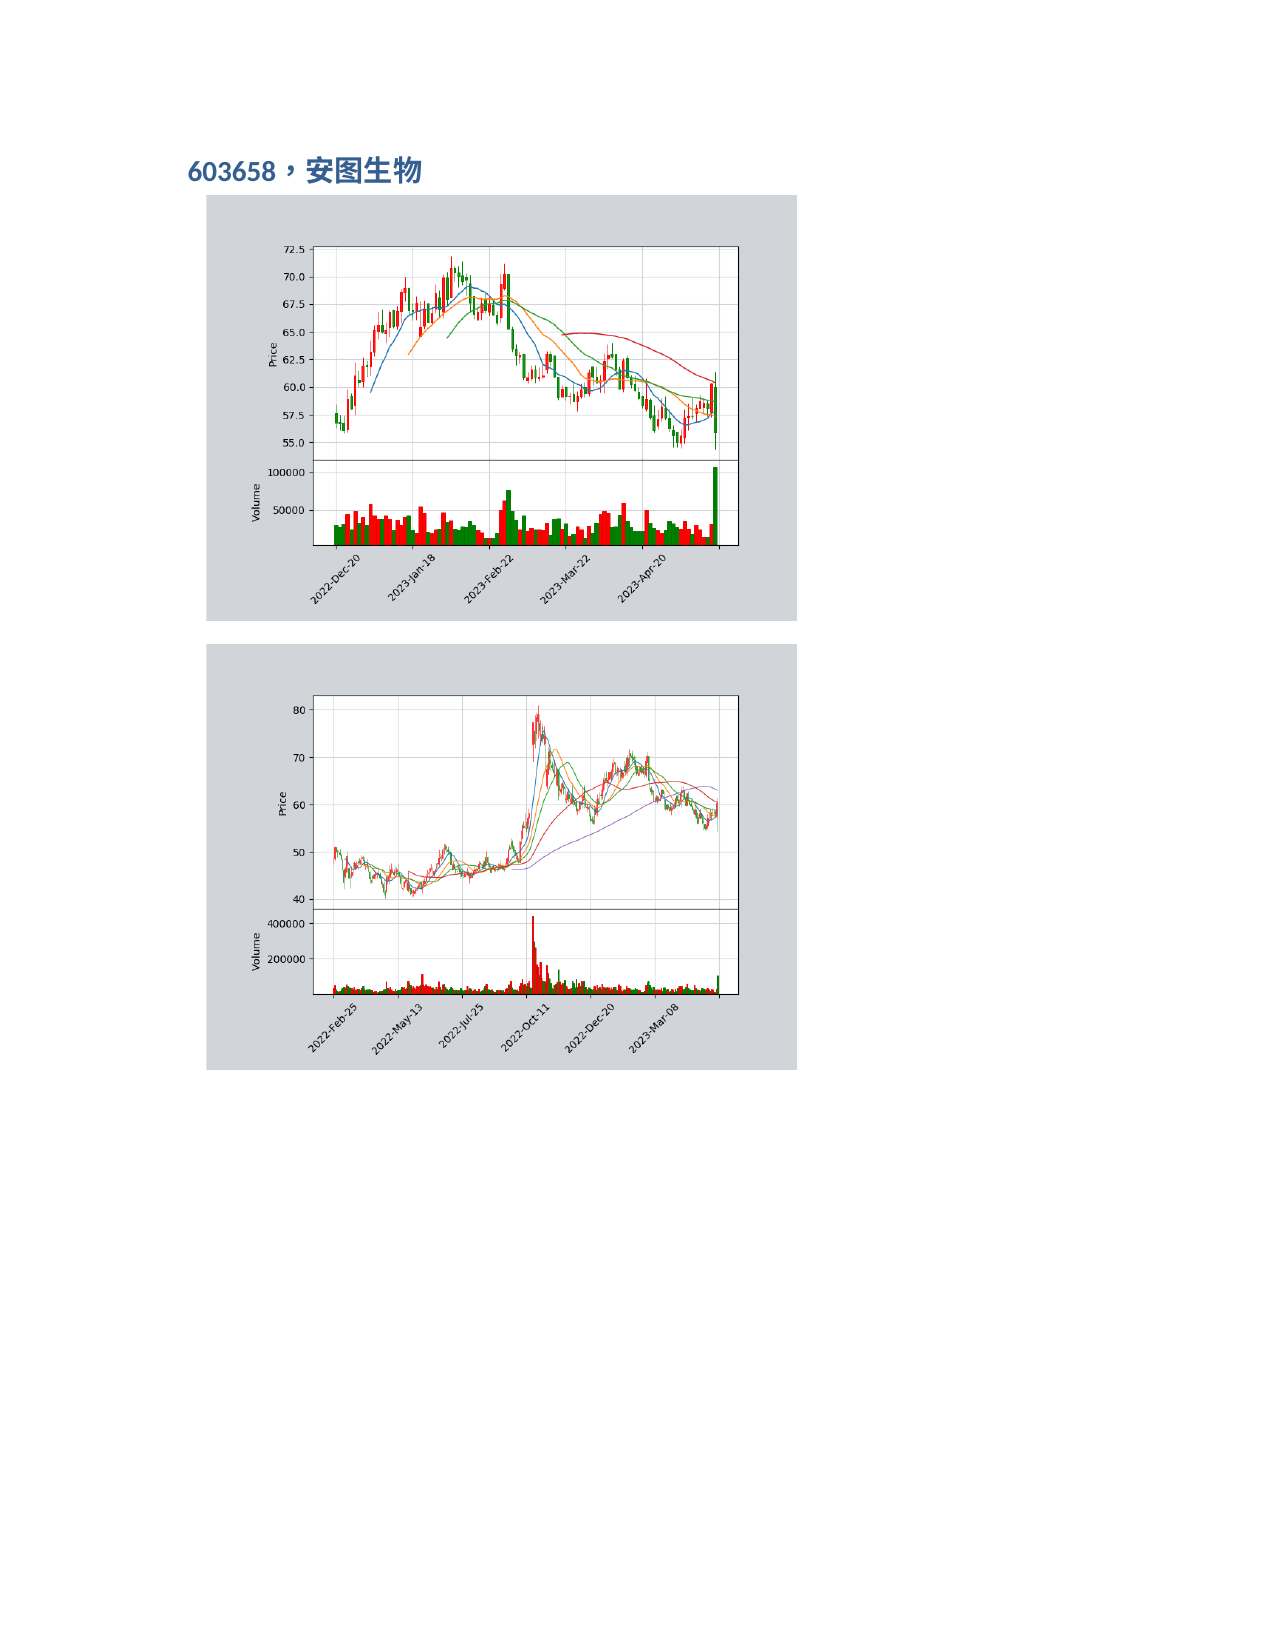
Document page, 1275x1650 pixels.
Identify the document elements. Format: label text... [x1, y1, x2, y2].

picture [206, 644, 797, 1070]
picture [206, 195, 797, 621]
subtitle 603658，安图生物 [187, 150, 1087, 190]
